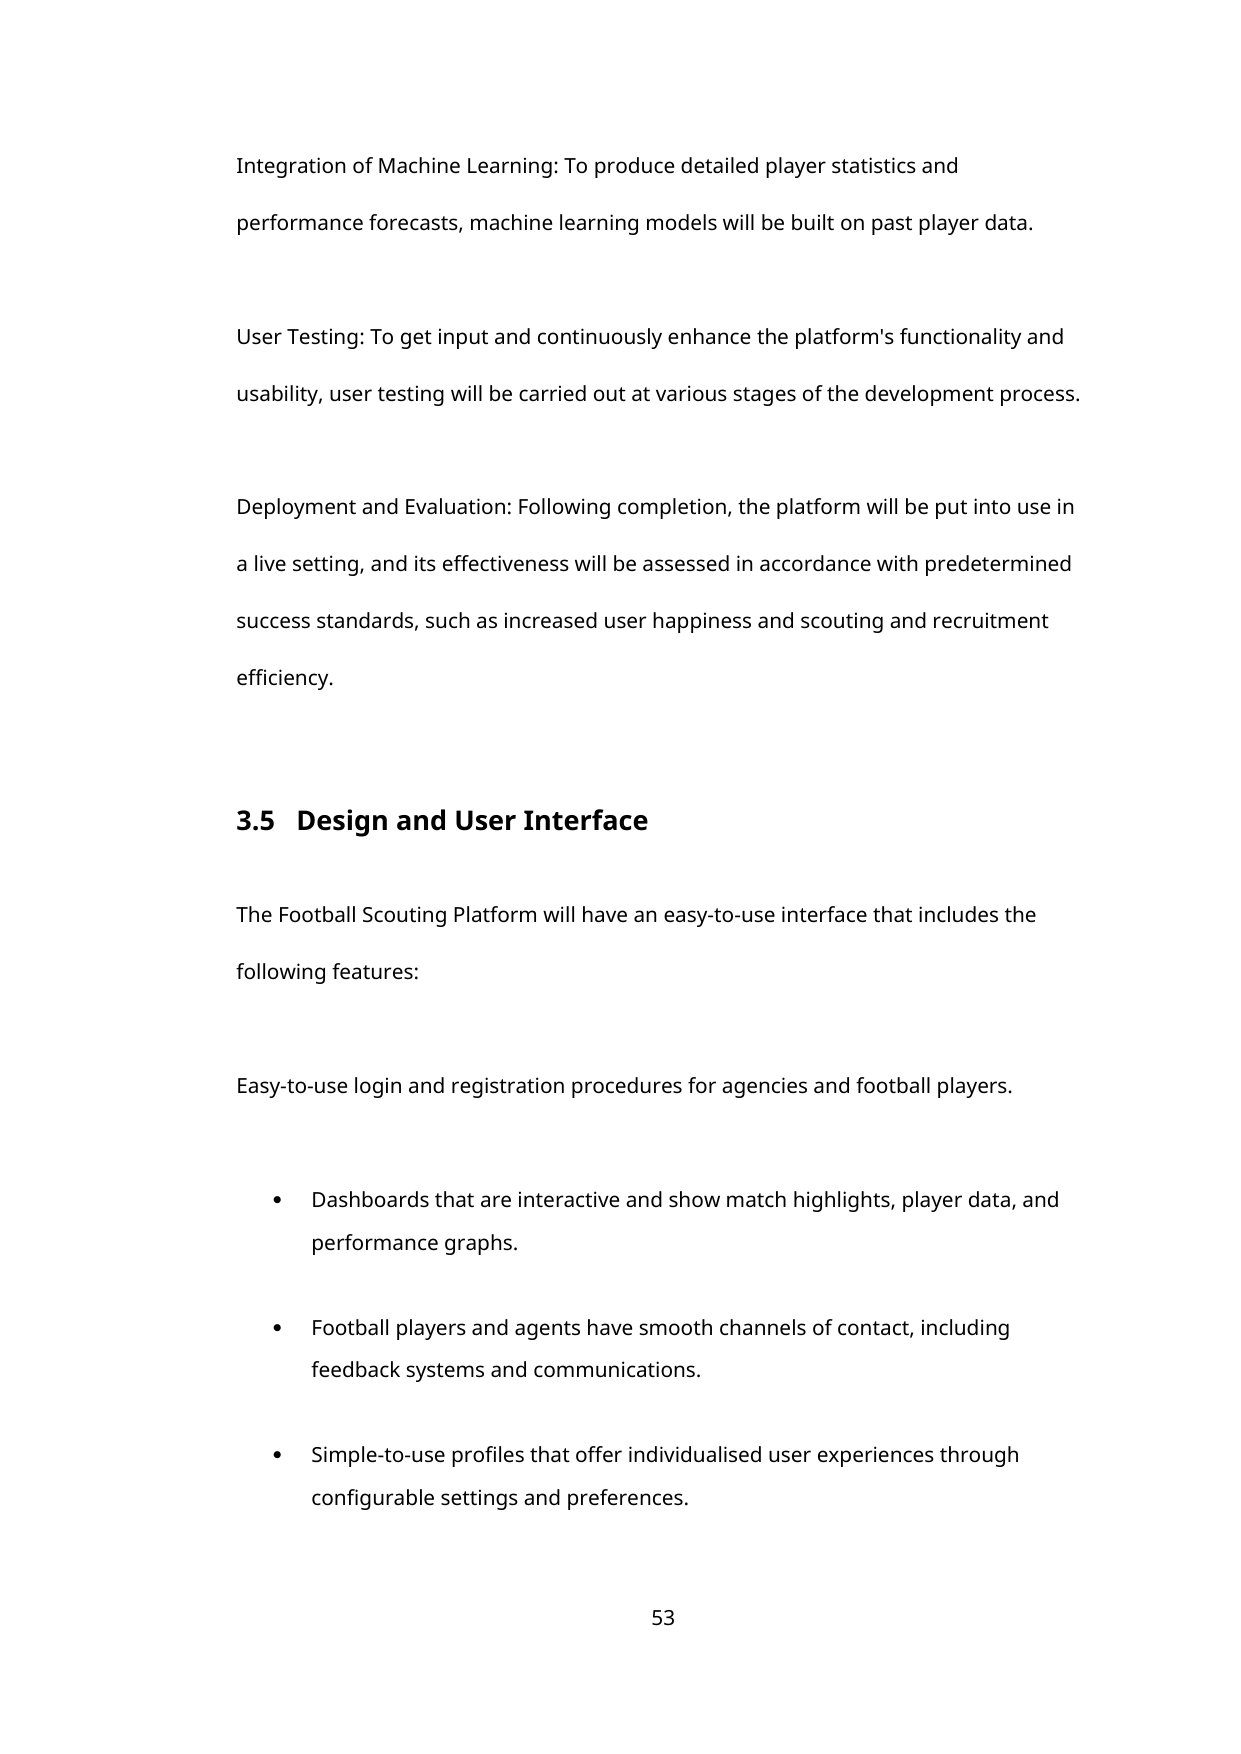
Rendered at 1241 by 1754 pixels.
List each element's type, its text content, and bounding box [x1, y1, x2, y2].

text The Football Scouting Platform will have an easy-to-use interface that includes the following features: Easy-to-use login and registration procedures for agencies and football players. [236, 901, 1090, 1157]
text User Testing: To get input and continuously enhance the platform's functionality and usability, user testing will be carried out at various stages of the development process. [236, 322, 1090, 464]
subtitle Design and User Interface [236, 802, 1090, 839]
list Football players and agents have smooth channels of contact, including feedback systems and communications. [274, 1313, 1090, 1426]
list Simple-to-use profiles that offer individualised user experiences through configurable settings and preferences. [274, 1441, 1090, 1554]
text Integration of Machine Learning: To produce detailed player statistics and performance forecasts, machine learning models will be built on past player data. [236, 151, 1090, 293]
list Dashboards that are interactive and show match highlights, player data, and performance graphs. [274, 1185, 1090, 1299]
text Deployment and Evaluation: Following completion, the platform will be put into use in a live setting, and its effectiveness will be assessed in accordance with predetermined success standards, such as increased user happiness and scouting and recruitment efficiency. [236, 492, 1090, 692]
